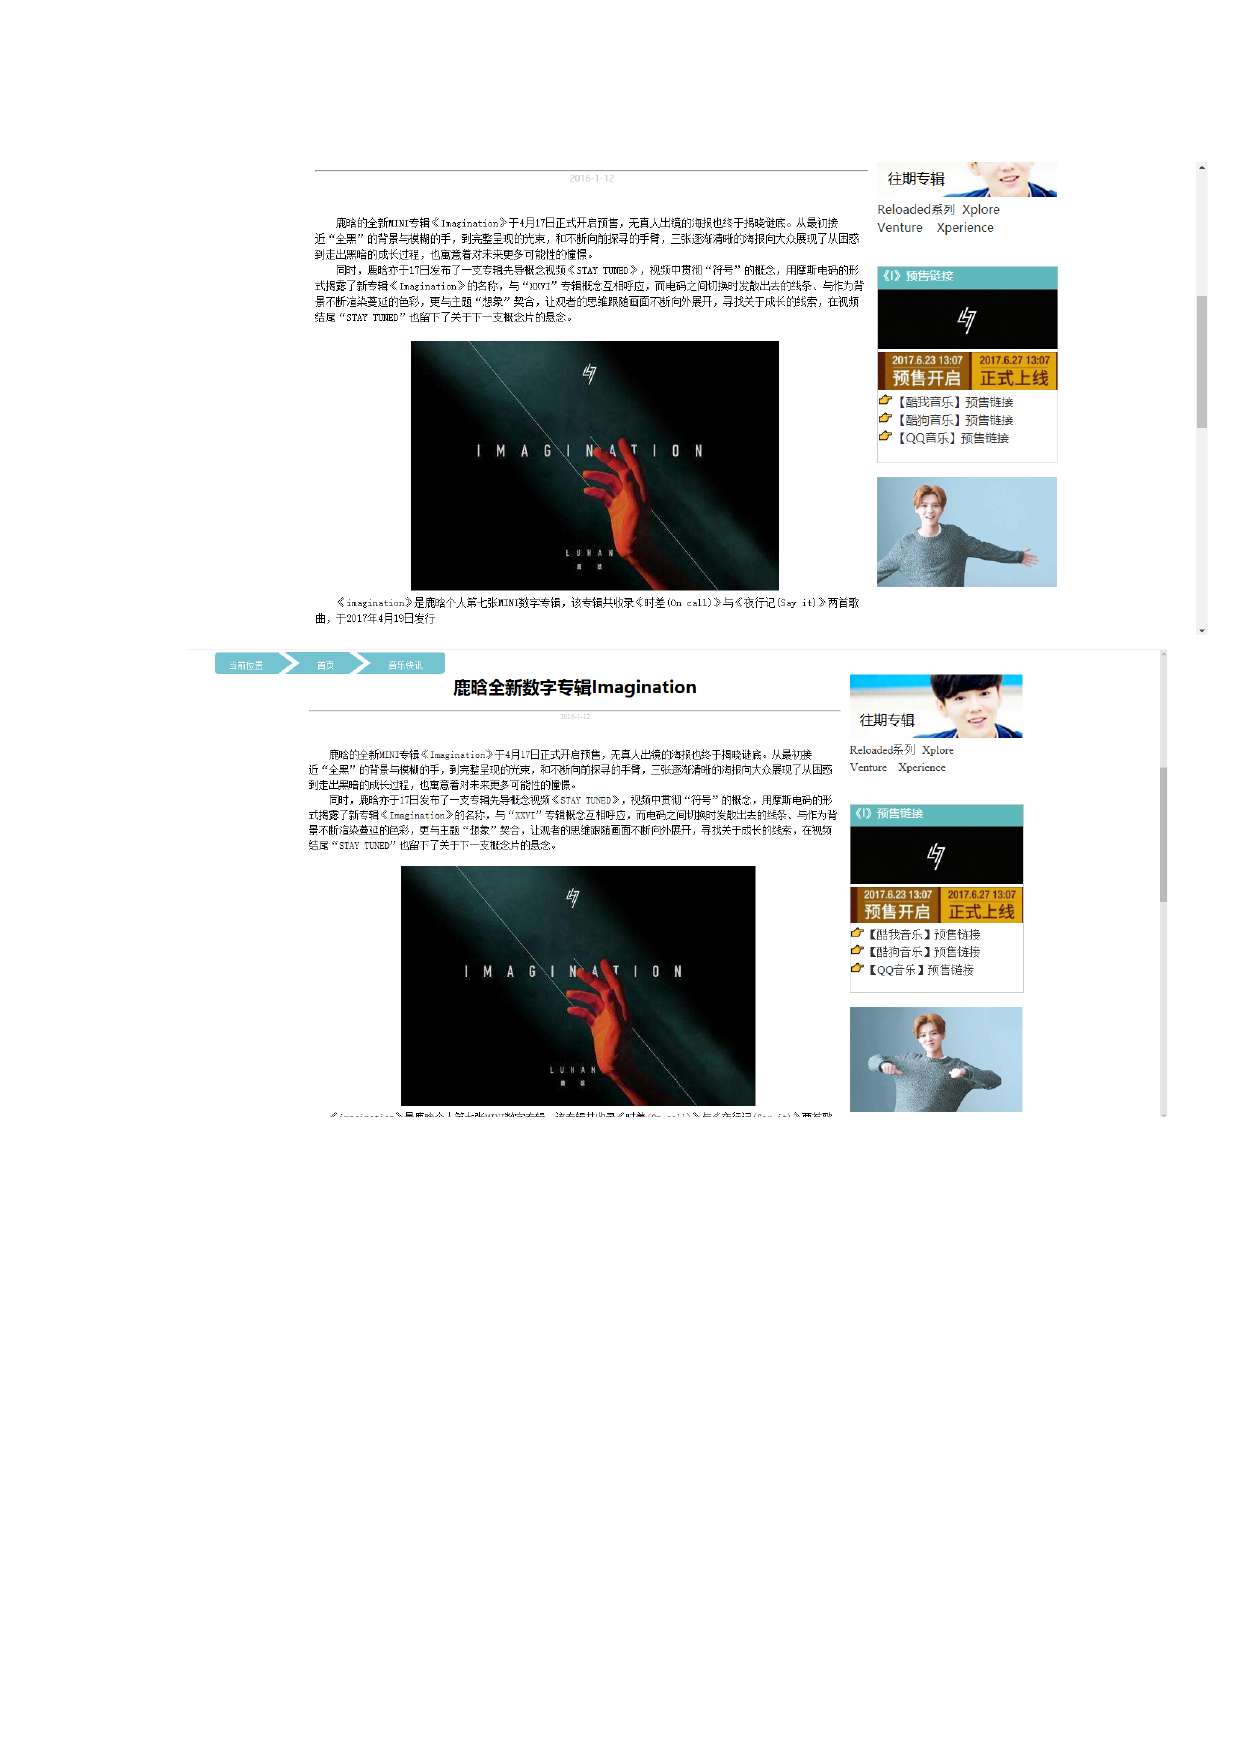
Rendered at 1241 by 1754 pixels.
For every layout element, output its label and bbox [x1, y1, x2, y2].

picture [187, 162, 1208, 635]
picture [187, 649, 1168, 1117]
